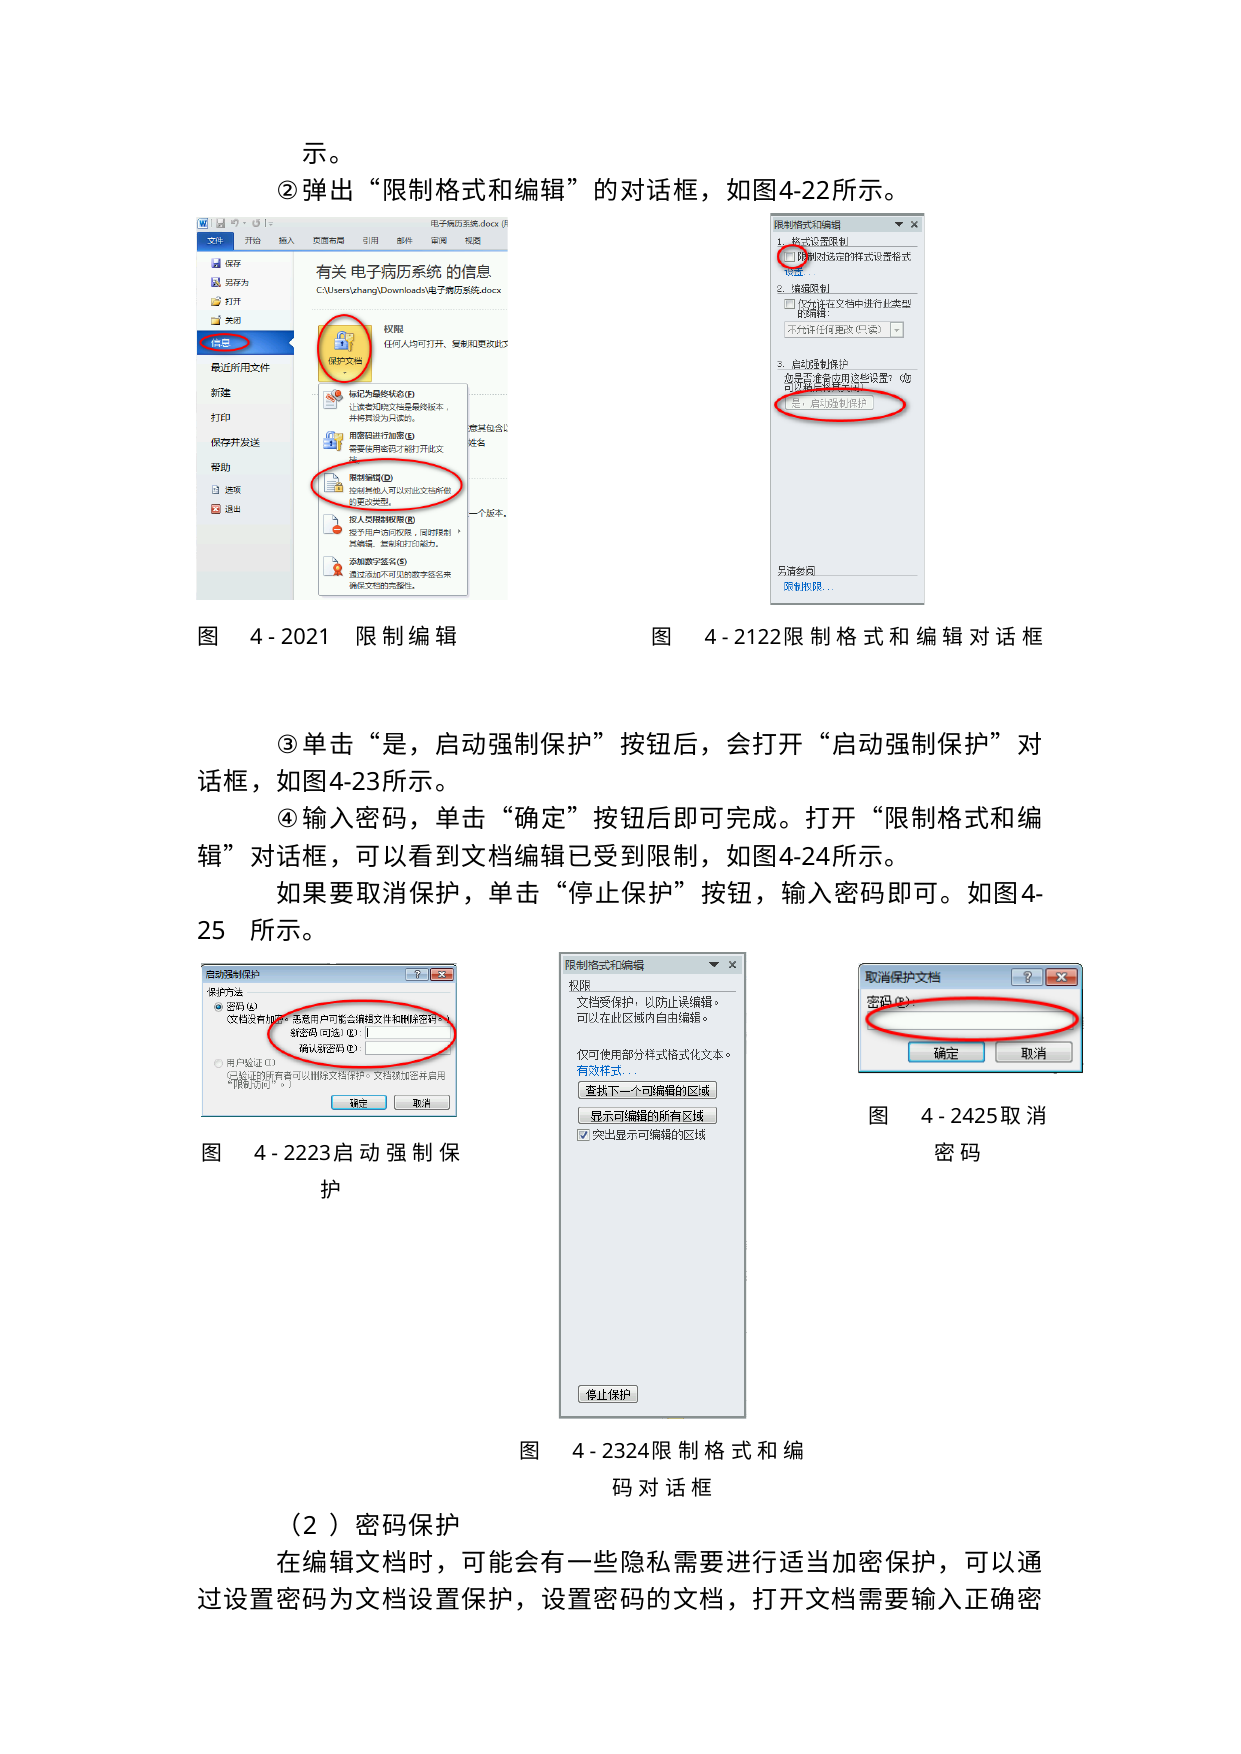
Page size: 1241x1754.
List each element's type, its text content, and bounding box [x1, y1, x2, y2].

table_header 图 4 - 取消密码 [826, 947, 1074, 1505]
picture [196, 217, 508, 600]
table_header 图 4 - 启动强制保护 [186, 947, 481, 1505]
picture [858, 963, 1084, 1074]
list 弹出“限制格式和编辑”的对话框，如图4-22所示。 [250, 170, 1043, 208]
text ④输入密码，单击“确定”按钮后即可完成。打开“限制格式和编辑”对话框，可以看到文档编辑已受到限制，如图4-24所示。 [197, 798, 1043, 873]
text ③单击“是，启动强制保护”按钮后，会打开“启动强制保护”对话框，如图4-23所示。 [197, 724, 1043, 798]
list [250, 133, 1043, 170]
table_header 图 4 - 限制格式和编码对话框 [481, 947, 826, 1505]
text 如果要取消保护，单击“停止保护”按钮，输入密码即可。如图4-25所示。 [197, 873, 1043, 947]
picture [201, 963, 457, 1117]
text （2）密码保护 [197, 1505, 1043, 1542]
table_header 图 4 - 限制格式和编辑对话框 [620, 208, 1064, 687]
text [197, 1542, 1043, 1617]
picture [770, 213, 925, 605]
picture [558, 952, 747, 1419]
